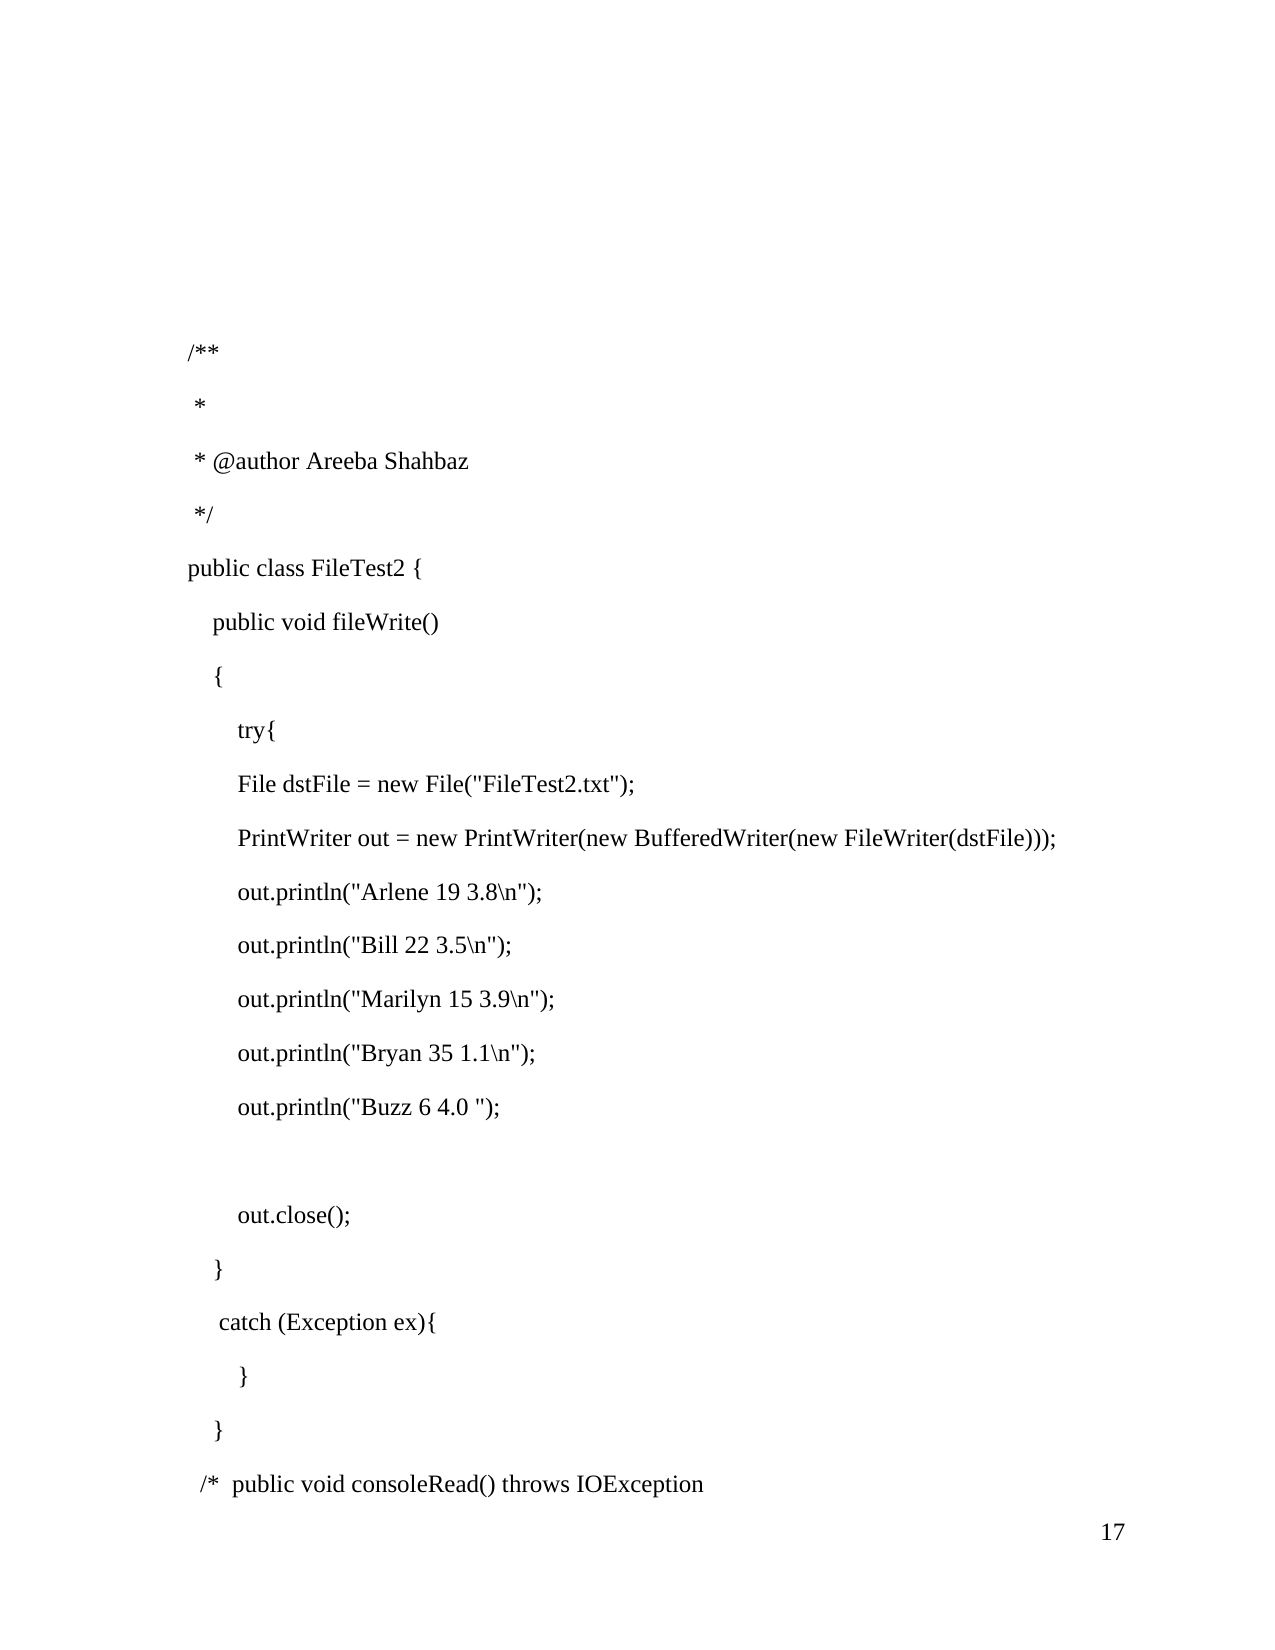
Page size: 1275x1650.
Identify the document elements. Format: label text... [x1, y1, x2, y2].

text File dstFile = new File("FileTest2.txt"); [187, 769, 1125, 798]
text * @author Areeba Shahbaz [187, 446, 1125, 474]
text public void fileWrite() [187, 607, 1125, 636]
text } [187, 1361, 1125, 1390]
text out.println("Buzz 6 4.0 "); [187, 1092, 1125, 1121]
text */ [187, 500, 1125, 528]
text try{ [187, 715, 1125, 744]
text * [187, 392, 1125, 421]
text /** [187, 338, 1125, 367]
text out.println("Bryan 35 1.1\n"); [187, 1038, 1125, 1067]
text } [187, 1415, 1125, 1444]
text out.println("Arlene 19 3.8\n"); [187, 877, 1125, 905]
text { [187, 661, 1125, 690]
text out.println("Marilyn 15 3.9\n"); [187, 984, 1125, 1013]
text public class FileTest2 { [187, 553, 1125, 582]
text /* public void consoleRead() throws IOException [187, 1469, 1125, 1498]
text out.println("Bill 22 3.5\n"); [187, 931, 1125, 959]
text } [187, 1254, 1125, 1282]
text out.close(); [187, 1200, 1125, 1228]
text PrintWriter out = new PrintWriter(new BufferedWriter(new FileWriter(dstFile))); [187, 823, 1125, 852]
text catch (Exception ex){ [187, 1307, 1125, 1336]
